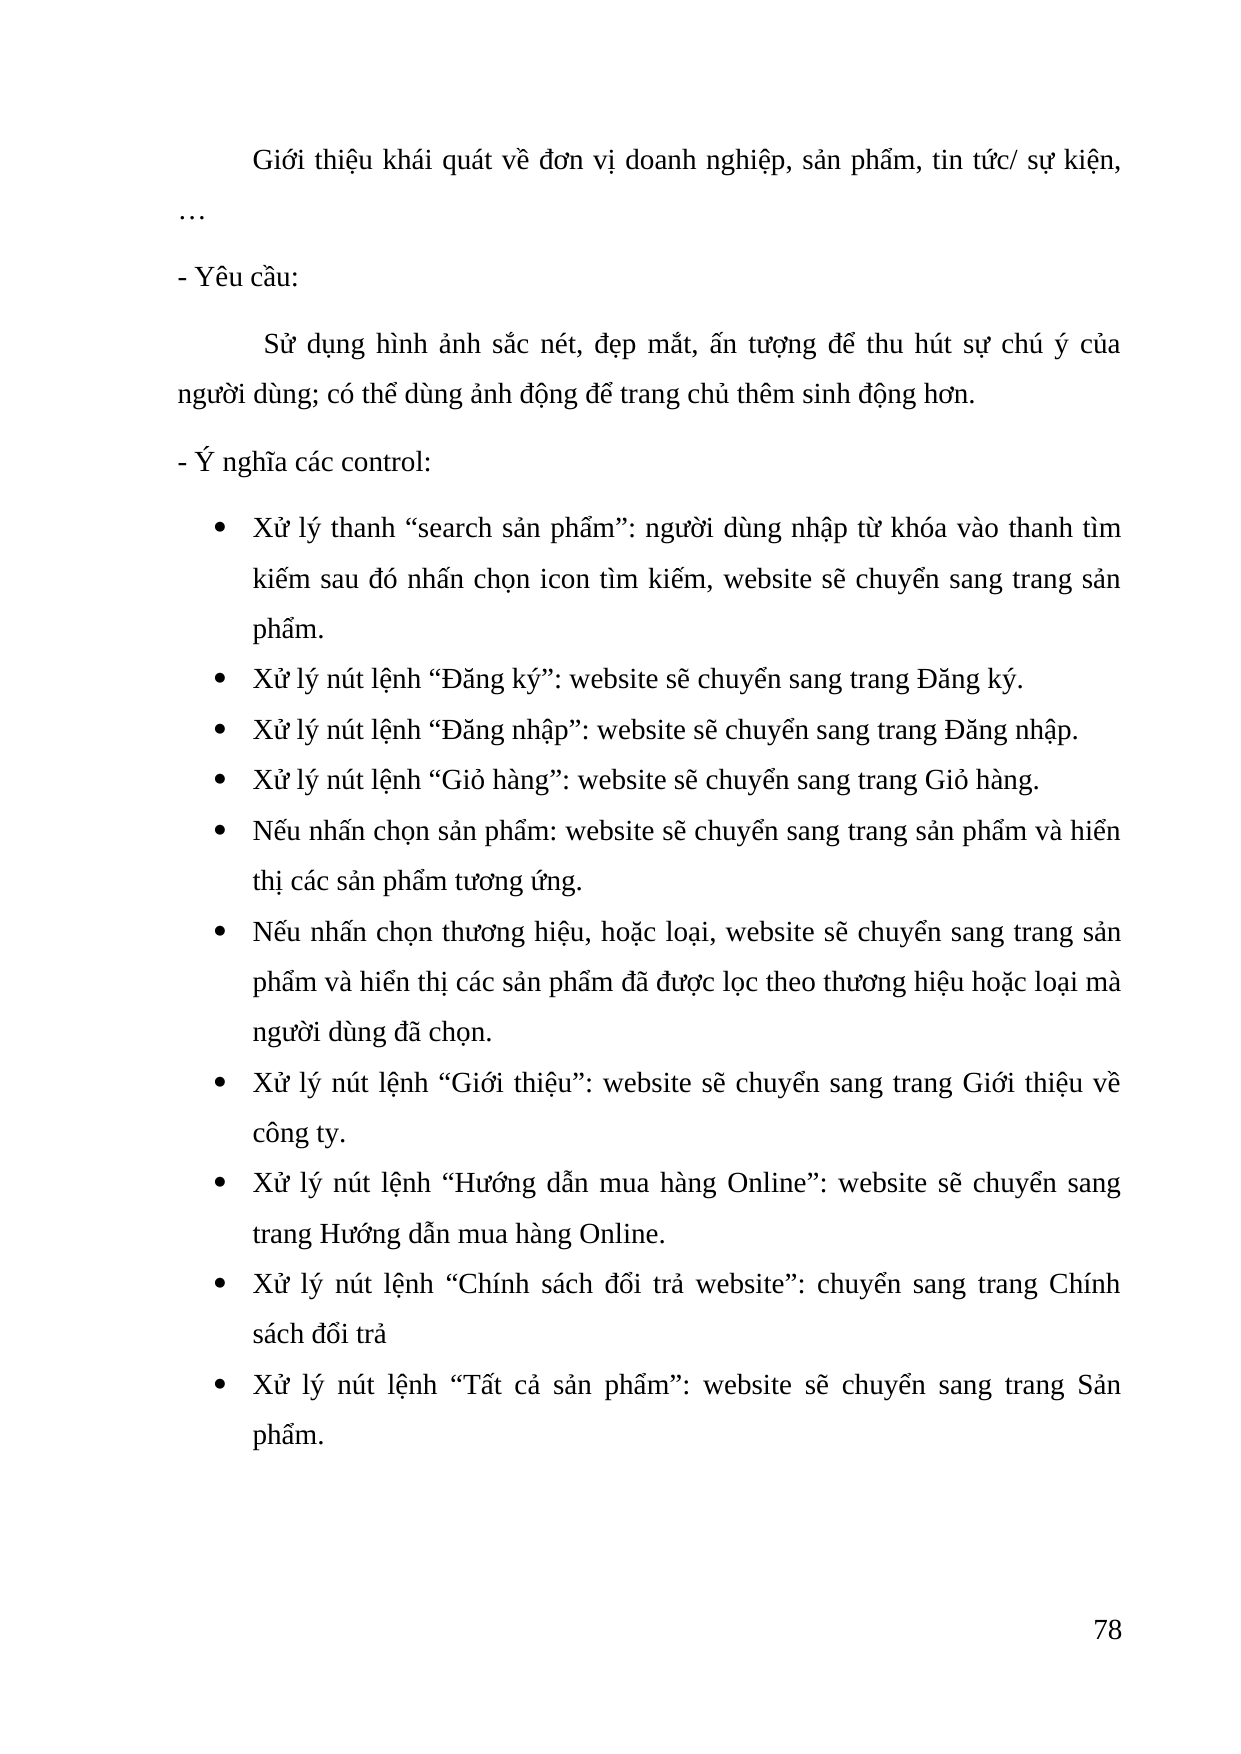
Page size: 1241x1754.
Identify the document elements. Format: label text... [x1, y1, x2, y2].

list Xử lý nút lệnh “Giới thiệu”: website sẽ chuyển sang trang Giới thiệu về công ty. [215, 1065, 1122, 1149]
text Sử dụng hình ảnh sắc nét, đẹp mắt, ấn tượng để thu hút sự chú ý của người dùng; có thể dùng ảnh động để trang chủ thêm sinh động hơn. [177, 326, 1122, 410]
list Xử lý nút lệnh “Hướng dẫn mua hàng Online”: website sẽ chuyển sang trang Hướng dẫn mua hàng Online. [215, 1165, 1122, 1249]
list Xử lý nút lệnh “Chính sách đổi trả website”: chuyển sang trang Chính sách đổi trả [215, 1266, 1122, 1350]
text - Ý nghĩa các control: [177, 444, 1122, 477]
list Nếu nhấn chọn sản phẩm: website sẽ chuyển sang trang sản phẩm và hiển thị các sản phẩm tương ứng. [215, 813, 1122, 897]
list Xử lý nút lệnh “Đăng nhập”: website sẽ chuyển sang trang Đăng nhập. [215, 712, 1122, 746]
list Xử lý thanh “search sản phẩm”: người dùng nhập từ khóa vào thanh tìm kiếm sau đó nhấn chọn icon tìm kiếm, website sẽ chuyển sang trang sản phẩm. [215, 511, 1122, 645]
list Nếu nhấn chọn thương hiệu, hoặc loại, website sẽ chuyển sang trang sản phẩm và hiển thị các sản phẩm đã được lọc theo thương hiệu hoặc loại mà người dùng đã chọn. [215, 914, 1122, 1048]
list Xử lý nút lệnh “Tất cả sản phẩm”: website sẽ chuyển sang trang Sản phẩm. [215, 1367, 1122, 1451]
text - Yêu cầu: [177, 259, 1122, 293]
list Xử lý nút lệnh “Giỏ hàng”: website sẽ chuyển sang trang Giỏ hàng. [215, 762, 1122, 796]
list Xử lý nút lệnh “Đăng ký”: website sẽ chuyển sang trang Đăng ký. [215, 662, 1122, 695]
text Giới thiệu khái quát về đơn vị doanh nghiệp, sản phẩm, tin tức/ sự kiện, … [177, 142, 1122, 226]
